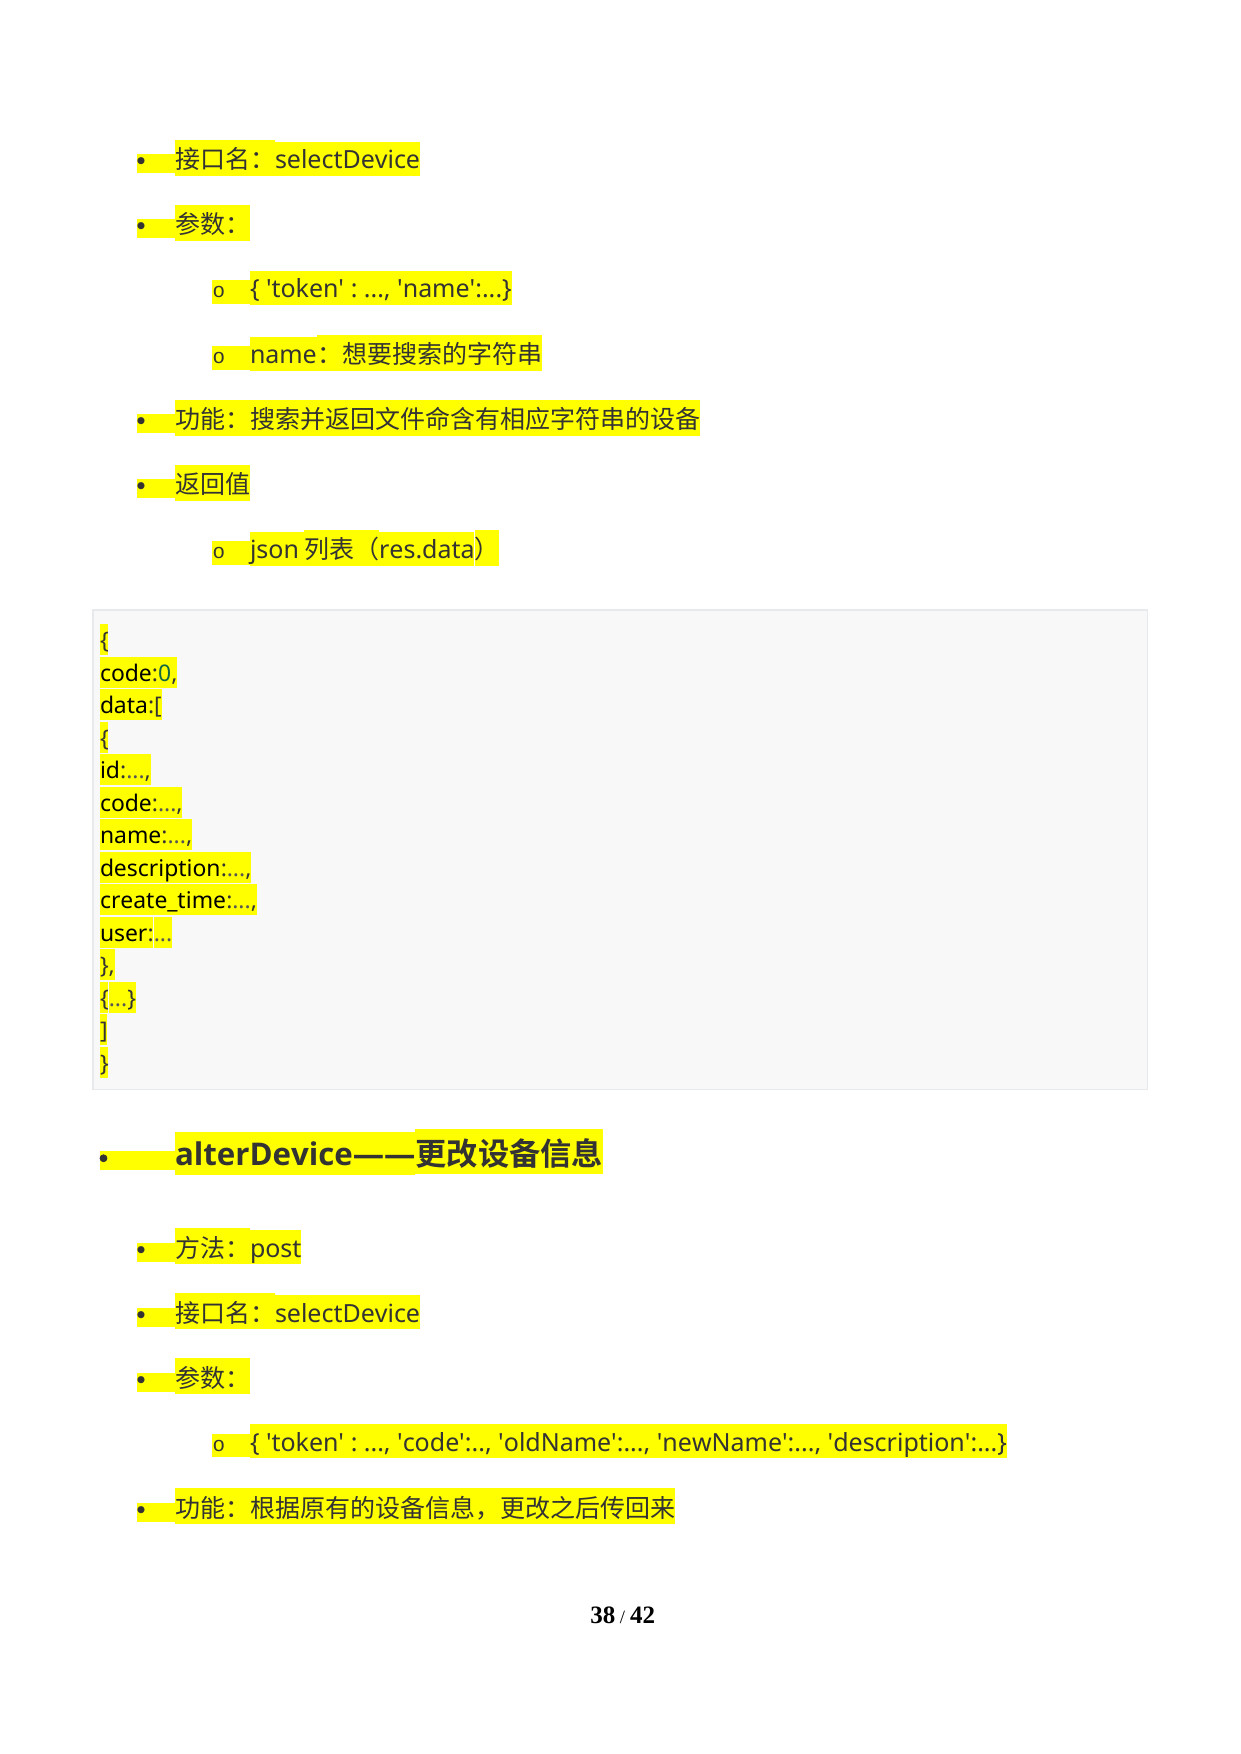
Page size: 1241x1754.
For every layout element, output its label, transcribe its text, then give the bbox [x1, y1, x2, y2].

list 功能：根据原有的设备信息，更改之后传回来 [137, 1474, 1140, 1539]
list { 'token' : ..., 'name':...} [212, 255, 1140, 320]
list 返回值 [137, 450, 1140, 515]
text { code:0, data:[ { id:..., code:..., name:..., description:..., create_time:..., user:... }, {...} ] } [94, 611, 1147, 1089]
list { 'token' : ..., 'code':.., 'oldName':..., 'newName':..., 'description':...} [212, 1409, 1140, 1474]
list 参数： [137, 190, 1140, 255]
list name：想要搜索的字符串 [212, 320, 1140, 385]
list 参数： [137, 1344, 1140, 1409]
list 接口名：selectDevice [137, 1279, 1140, 1344]
list 功能：搜索并返回文件命含有相应字符串的设备 [137, 385, 1140, 450]
list 方法：post [137, 1214, 1140, 1279]
list 接口名：selectDevice [137, 125, 1140, 190]
list alterDevice——更改设备信息 [100, 1119, 1140, 1184]
list json列表（res.data） [212, 515, 1140, 580]
